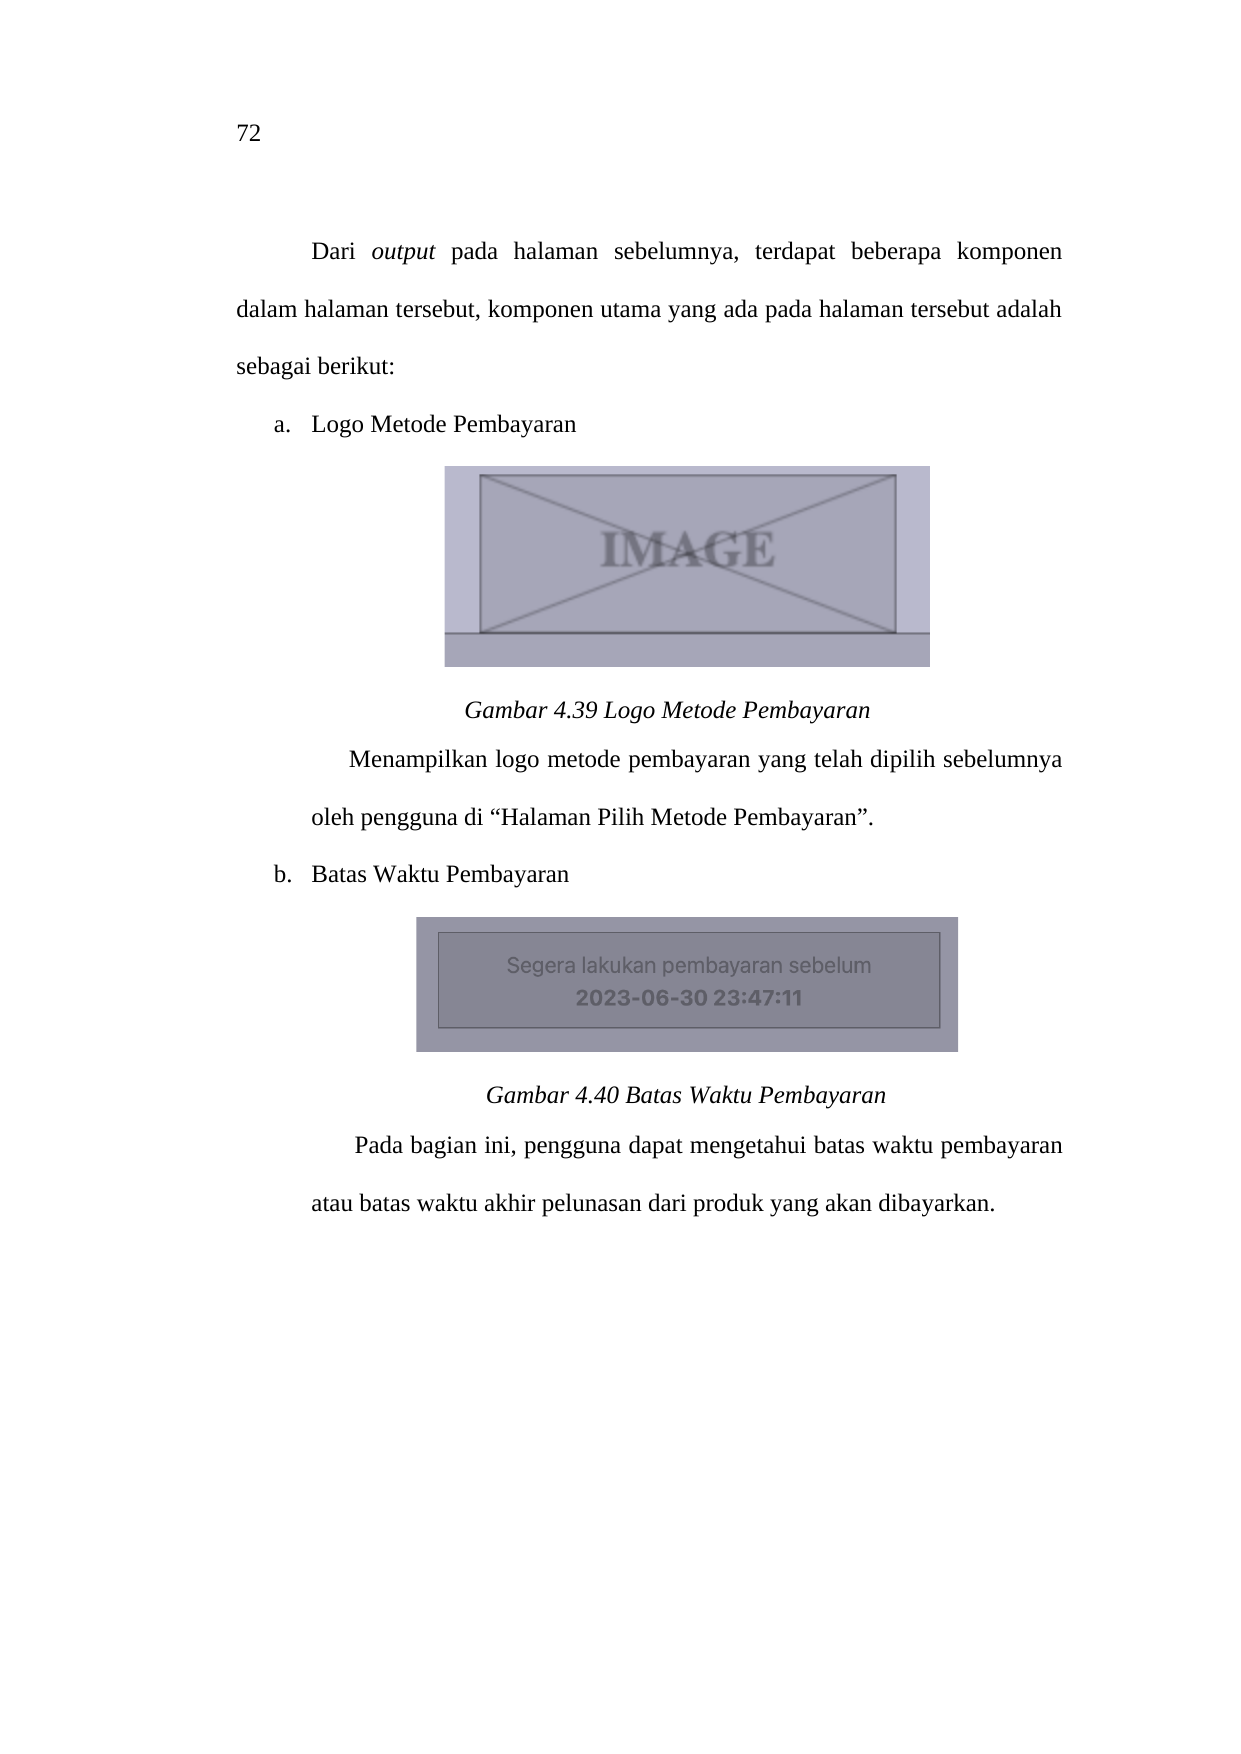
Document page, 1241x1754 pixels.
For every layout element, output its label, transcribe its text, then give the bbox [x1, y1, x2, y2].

list Logo Metode Pembayaran [274, 409, 1063, 437]
text Menampilkan logo metode pembayaran yang telah dipilih sebelumnya oleh pengguna di “Halaman Pilih Metode Pembayaran”. [311, 744, 1063, 831]
picture [444, 466, 930, 667]
picture [416, 917, 959, 1052]
text Dari output pada halaman sebelumnya, terdapat beberapa komponen dalam halaman tersebut, komponen utama yang ada pada halaman tersebut adalah sebagai berikut: [236, 236, 1063, 380]
list Batas Waktu Pembayaran [274, 859, 1063, 888]
text Pada bagian ini, pengguna dapat mengetahui batas waktu pembayaran atau batas waktu akhir pelunasan dari produk yang akan dibayarkan. [311, 1130, 1063, 1216]
